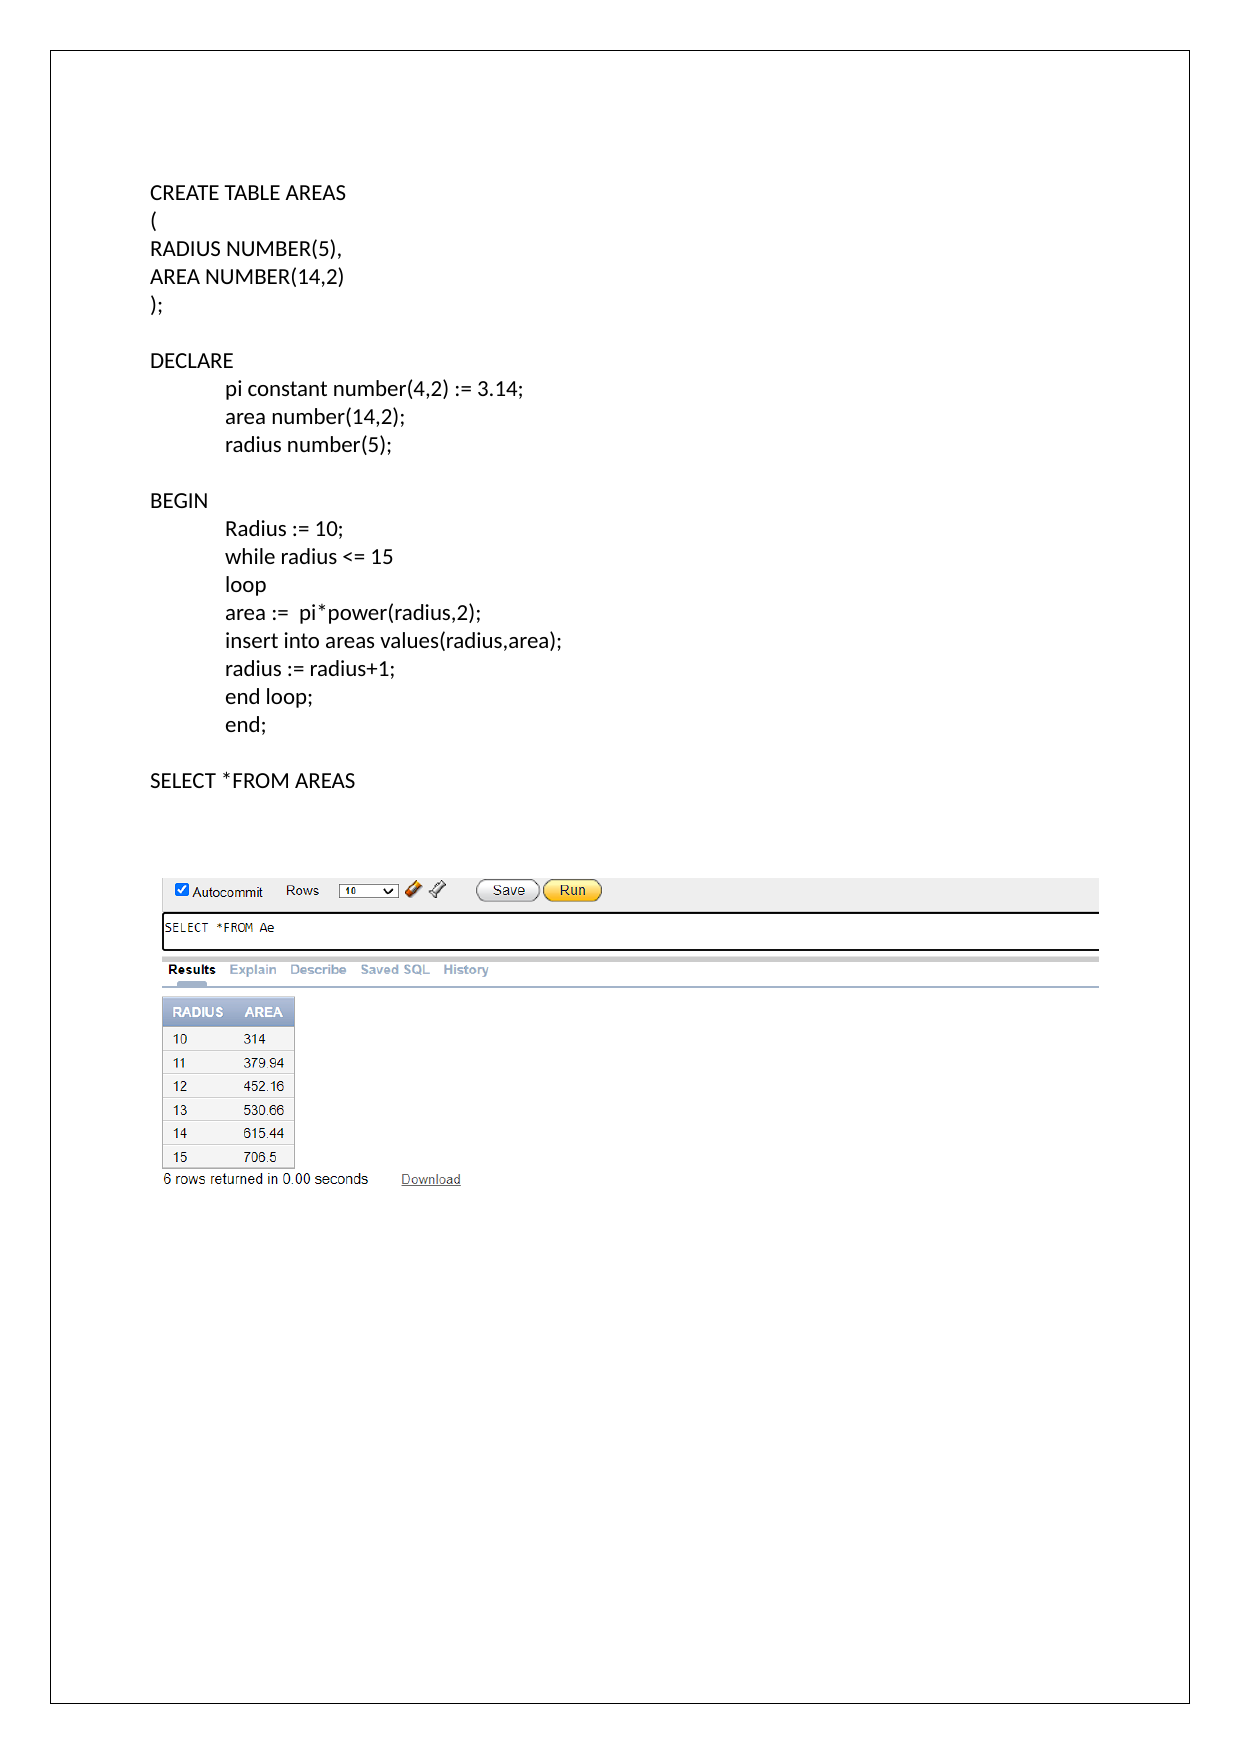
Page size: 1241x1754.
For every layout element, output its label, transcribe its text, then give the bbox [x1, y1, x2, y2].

text DECLARE [150, 346, 1090, 374]
text radius number(5); [225, 430, 1090, 458]
text CREATE TABLE AREAS [150, 178, 1090, 206]
text end; [225, 710, 1090, 738]
text radius := radius+1; [225, 654, 1090, 682]
text end loop; [225, 682, 1090, 710]
text SELECT *FROM AREAS [150, 766, 1090, 794]
text ( [150, 206, 1090, 234]
text BEGIN [150, 486, 1090, 514]
text pi constant number(4,2) := 3.14; [225, 374, 1090, 402]
text area number(14,2); [225, 402, 1090, 430]
text area := pi*power(radius,2); [225, 598, 1090, 626]
text insert into areas values(radius,area); [225, 626, 1090, 654]
picture [150, 878, 1099, 1217]
text loop [225, 570, 1090, 598]
text Radius := 10; [225, 514, 1090, 542]
text ); [150, 290, 1090, 318]
text while radius <= 15 [225, 542, 1090, 570]
text AREA NUMBER(14,2) [150, 262, 1090, 290]
text RADIUS NUMBER(5), [150, 234, 1090, 262]
